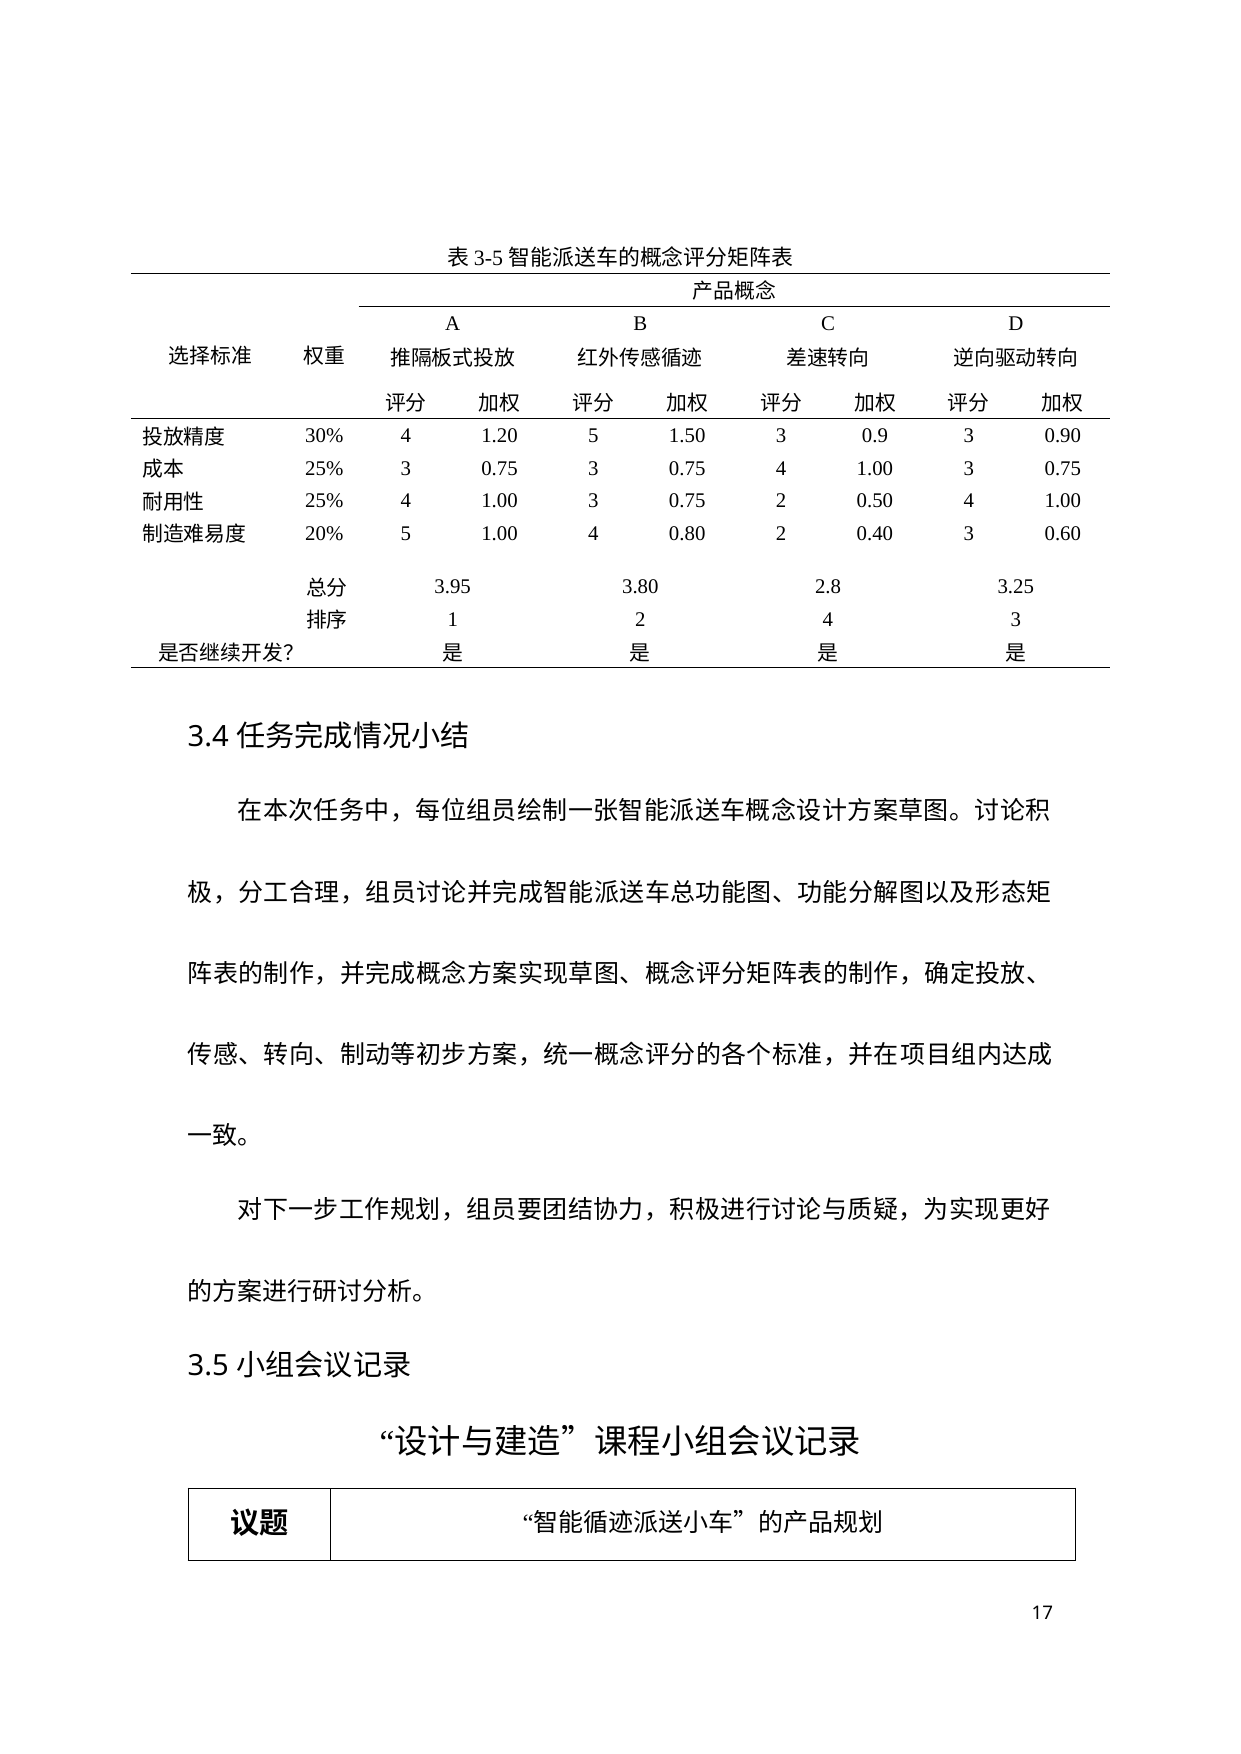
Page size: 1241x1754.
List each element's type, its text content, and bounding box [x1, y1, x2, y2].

table_cell D 逆向驱动转向 [922, 307, 1109, 385]
text 3.4 任务完成情况小结 [187, 701, 1053, 766]
table_cell 加权 [640, 385, 734, 418]
text 表3-5 智能派送车的概念评分矩阵表 [187, 240, 1053, 272]
table_cell 3.80 [546, 570, 734, 602]
table_cell 评分 [922, 385, 1015, 418]
table_cell 30% 25% 25% 20% [290, 419, 358, 570]
table_cell 0.9 1.00 0.50 0.40 [828, 419, 922, 570]
table_cell 是 [546, 635, 734, 667]
table_header “智能循迹派送小车”的产品规划 [331, 1489, 1075, 1560]
table_header 权重 [290, 274, 358, 418]
table_cell 3 4 2 2 [734, 419, 828, 570]
table_cell 0.90 0.75 1.00 0.60 [1015, 419, 1109, 570]
text 3.5 小组会议记录 [187, 1331, 1053, 1396]
table_cell 4 3 4 5 [359, 419, 452, 570]
table_cell C 差速转向 [734, 307, 922, 385]
text 对下一步工作规划，组员要团结协力，积极进行讨论与质疑，为实现更好的方案进行研讨分析。 [187, 1175, 1053, 1322]
table_cell 评分 [546, 385, 640, 418]
table_header 产品概念 [359, 274, 1109, 306]
table_cell 3 [922, 602, 1109, 635]
table_cell B 红外传感循迹 [546, 307, 734, 385]
table_cell 1.20 0.75 1.00 1.00 [453, 419, 546, 570]
table_cell 是 [922, 635, 1109, 667]
table_cell 1.50 0.75 0.75 0.80 [640, 419, 734, 570]
table_cell 投放精度 成本 耐用性 制造难易度 [131, 419, 290, 570]
table_cell 4 [734, 602, 922, 635]
table_cell 加权 [453, 385, 546, 418]
text “设计与建造”课程小组会议记录 [187, 1406, 1053, 1471]
table_cell 2.8 [734, 570, 922, 602]
table_cell 总分 [131, 570, 358, 602]
table_cell 是 [734, 635, 922, 667]
table_cell 加权 [1015, 385, 1109, 418]
table_cell 5 3 3 4 [546, 419, 640, 570]
table_cell 评分 [359, 385, 452, 418]
table_cell 评分 [734, 385, 828, 418]
table_cell 加权 [828, 385, 922, 418]
table_cell 排序 [131, 602, 358, 635]
table_cell 3 3 4 3 [922, 419, 1015, 570]
text 在本次任务中，每位组员绘制一张智能派送车概念设计方案草图。讨论积极，分工合理，组员讨论并完成智能派送车总功能图、功能分解图以及形态矩阵表的制作，并完成概念方案实现草图、概念评分矩阵表的制作，确定投放、传感、转向、制动等初步方案，统一概念评分的各个标准，并在项目组内达成一致。 [187, 776, 1053, 1166]
table_header 选择标准 [131, 274, 290, 418]
table_cell 3.25 [922, 570, 1109, 602]
table_cell 是否继续开发？ [131, 635, 358, 667]
table_cell 2 [546, 602, 734, 635]
table_cell 3.95 [359, 570, 546, 602]
table_header 议题 [189, 1489, 330, 1560]
table_cell A 推隔板式投放 [359, 307, 546, 385]
table_cell 是 [359, 635, 546, 667]
table_cell 1 [359, 602, 546, 635]
